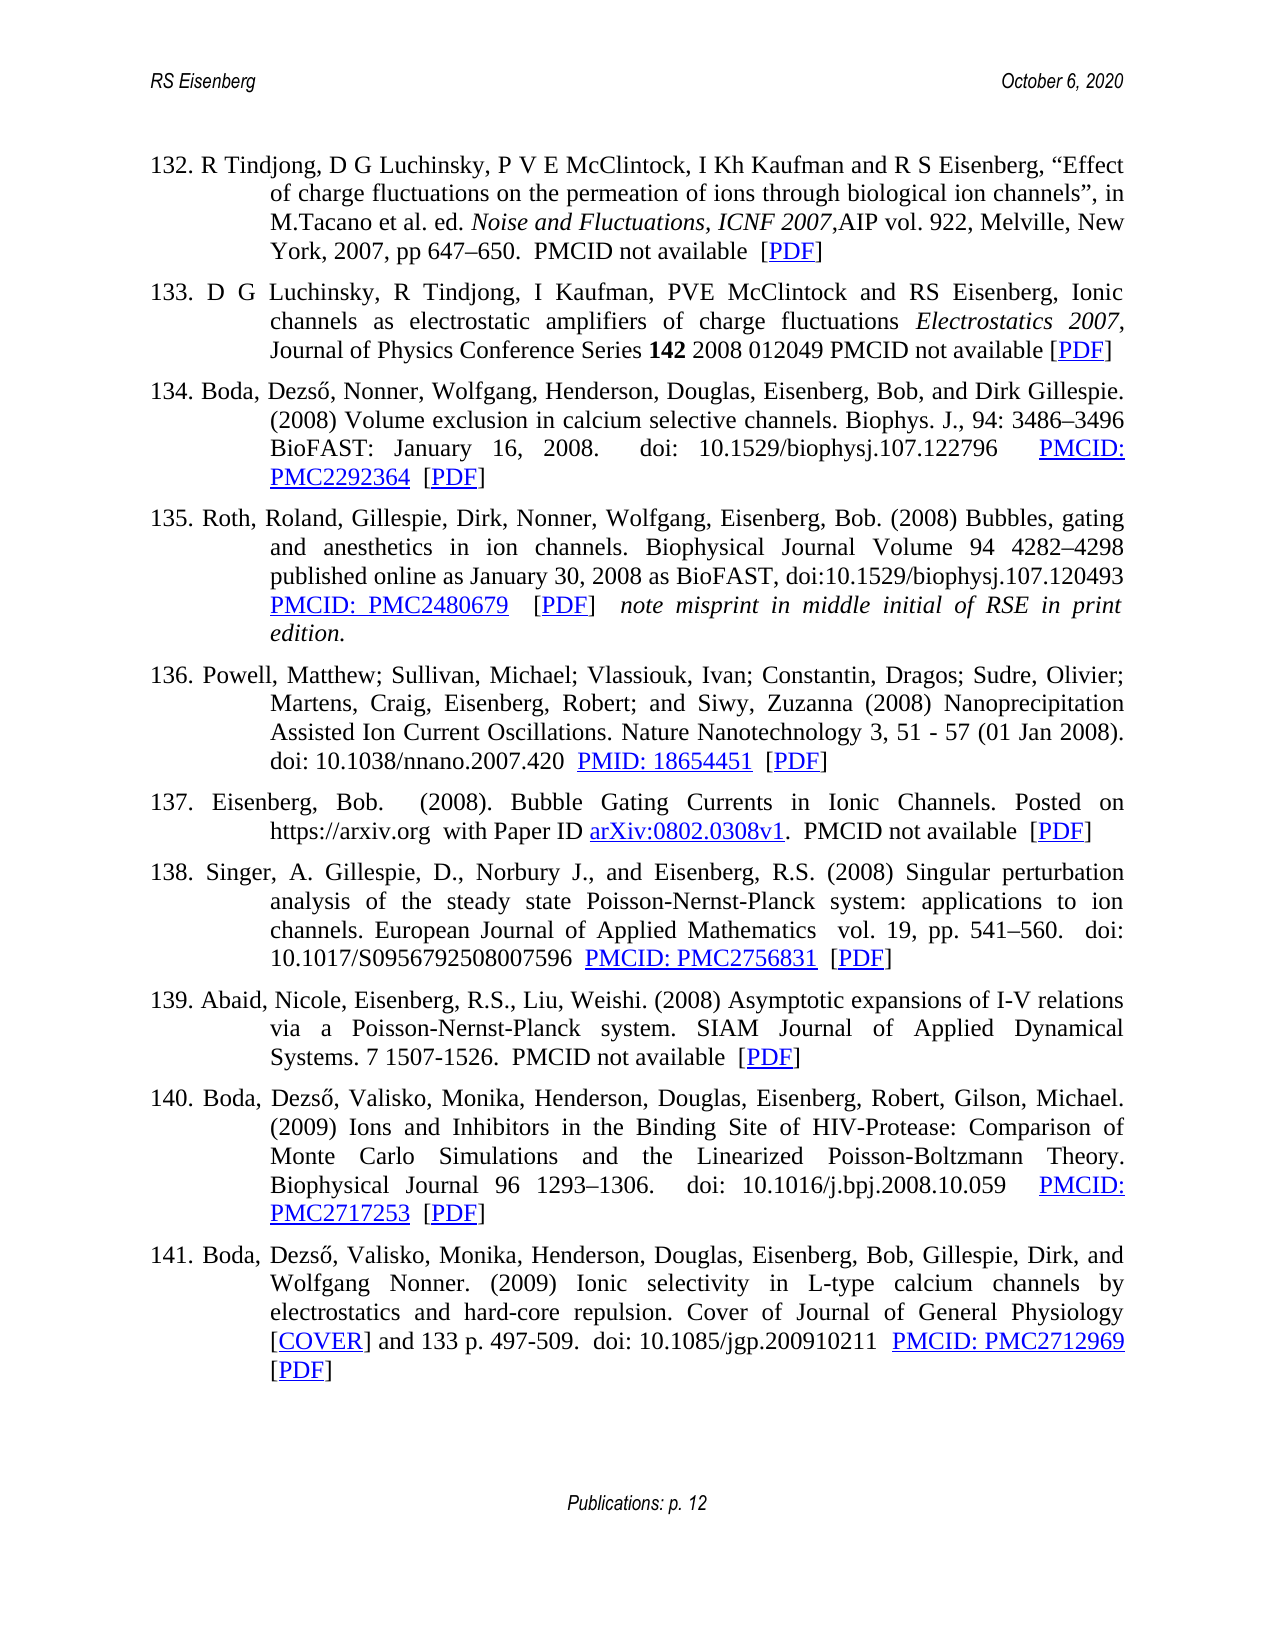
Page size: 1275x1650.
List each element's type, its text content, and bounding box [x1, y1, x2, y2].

text 133. D G Luchinsky, R Tindjong, I Kaufman, PVE McClintock and RS Eisenberg, Ionic channels as electrostatic amplifiers of charge fluctuations Electrostatics 2007, Journal of Physics Conference Series 142 2008 012049 PMCID not available [PDF] [150, 277, 1125, 363]
text 140. Boda, Dezső, Valisko, Monika, Henderson, Douglas, Eisenberg, Robert, Gilson, Michael. (2009) Ions and Inhibitors in the Binding Site of HIV-Protease: Comparison of Monte Carlo Simulations and the Linearized Poisson-Boltzmann Theory. Biophysical Journal 96 1293–1306. doi: 10.1016/j.bpj.2008.10.059 PMCID: PMC2717253 [PDF] [150, 1083, 1125, 1227]
text 139. Abaid, Nicole, Eisenberg, R.S., Liu, Weishi. (2008) Asymptotic expansions of I-V relations via a Poisson-Nernst-Planck system. SIAM Journal of Applied Dynamical Systems. 7 1507-1526. PMCID not available [PDF] [150, 985, 1125, 1071]
text 141. Boda, Dezső, Valisko, Monika, Henderson, Douglas, Eisenberg, Bob, Gillespie, Dirk, and Wolfgang Nonner. (2009) Ionic selectivity in L-type calcium channels by electrostatics and hard-core repulsion. Cover of Journal of General Physiology [COVER] and 133 p. 497-509. doi: 10.1085/jgp.200910211 PMCID: PMC2712969 [PDF] [150, 1240, 1125, 1383]
text 134. Boda, Dezső, Nonner, Wolfgang, Henderson, Douglas, Eisenberg, Bob, and Dirk Gillespie. (2008) Volume exclusion in calcium selective channels. Biophys. J., 94: 3486–3496 BioFAST: January 16, 2008. doi: 10.1529/biophysj.107.122796 PMCID: PMC2292364 [PDF] [150, 376, 1125, 491]
text 135. Roth, Roland, Gillespie, Dirk, Nonner, Wolfgang, Eisenberg, Bob. (2008) Bubbles, gating and anesthetics in ion channels. Biophysical Journal Volume 94 4282–4298 published online as January 30, 2008 as BioFAST, doi:10.1529/biophysj.107.120493 PMCID: PMC2480679 [PDF] note misprint in middle initial of RSE in print edition. [150, 503, 1125, 647]
text 137. Eisenberg, Bob. (2008). Bubble Gating Currents in Ionic Channels. Posted on https://arxiv.org with Paper ID arXiv:0802.0308v1. PMCID not available [PDF] [150, 787, 1125, 845]
text 138. Singer, A. Gillespie, D., Norbury J., and Eisenberg, R.S. (2008) Singular perturbation analysis of the steady state Poisson-Nernst-Planck system: applications to ion channels. European Journal of Applied Mathematics vol. 19, pp. 541–560. doi: 10.1017/S0956792508007596 PMCID: PMC2756831 [PDF] [150, 857, 1125, 972]
text 136. Powell, Matthew; Sullivan, Michael; Vlassiouk, Ivan; Constantin, Dragos; Sudre, Olivier; Martens, Craig, Eisenberg, Robert; and Siwy, Zuzanna (2008) Nanoprecipitation Assisted Ion Current Oscillations. Nature Nanotechnology 3, 51 - 57 (01 Jan 2008). doi: 10.1038/nnano.2007.420 PMID: 18654451 [PDF] [150, 660, 1125, 775]
text 132. R Tindjong, D G Luchinsky, P V E McClintock, I Kh Kaufman and R S Eisenberg, “Effect of charge fluctuations on the permeation of ions through biological ion channels”, in M.Tacano et al. ed. Noise and Fluctuations, ICNF 2007,AIP vol. 922, Melville, New York, 2007, pp 647–650. PMCID not available [PDF] [150, 150, 1125, 265]
